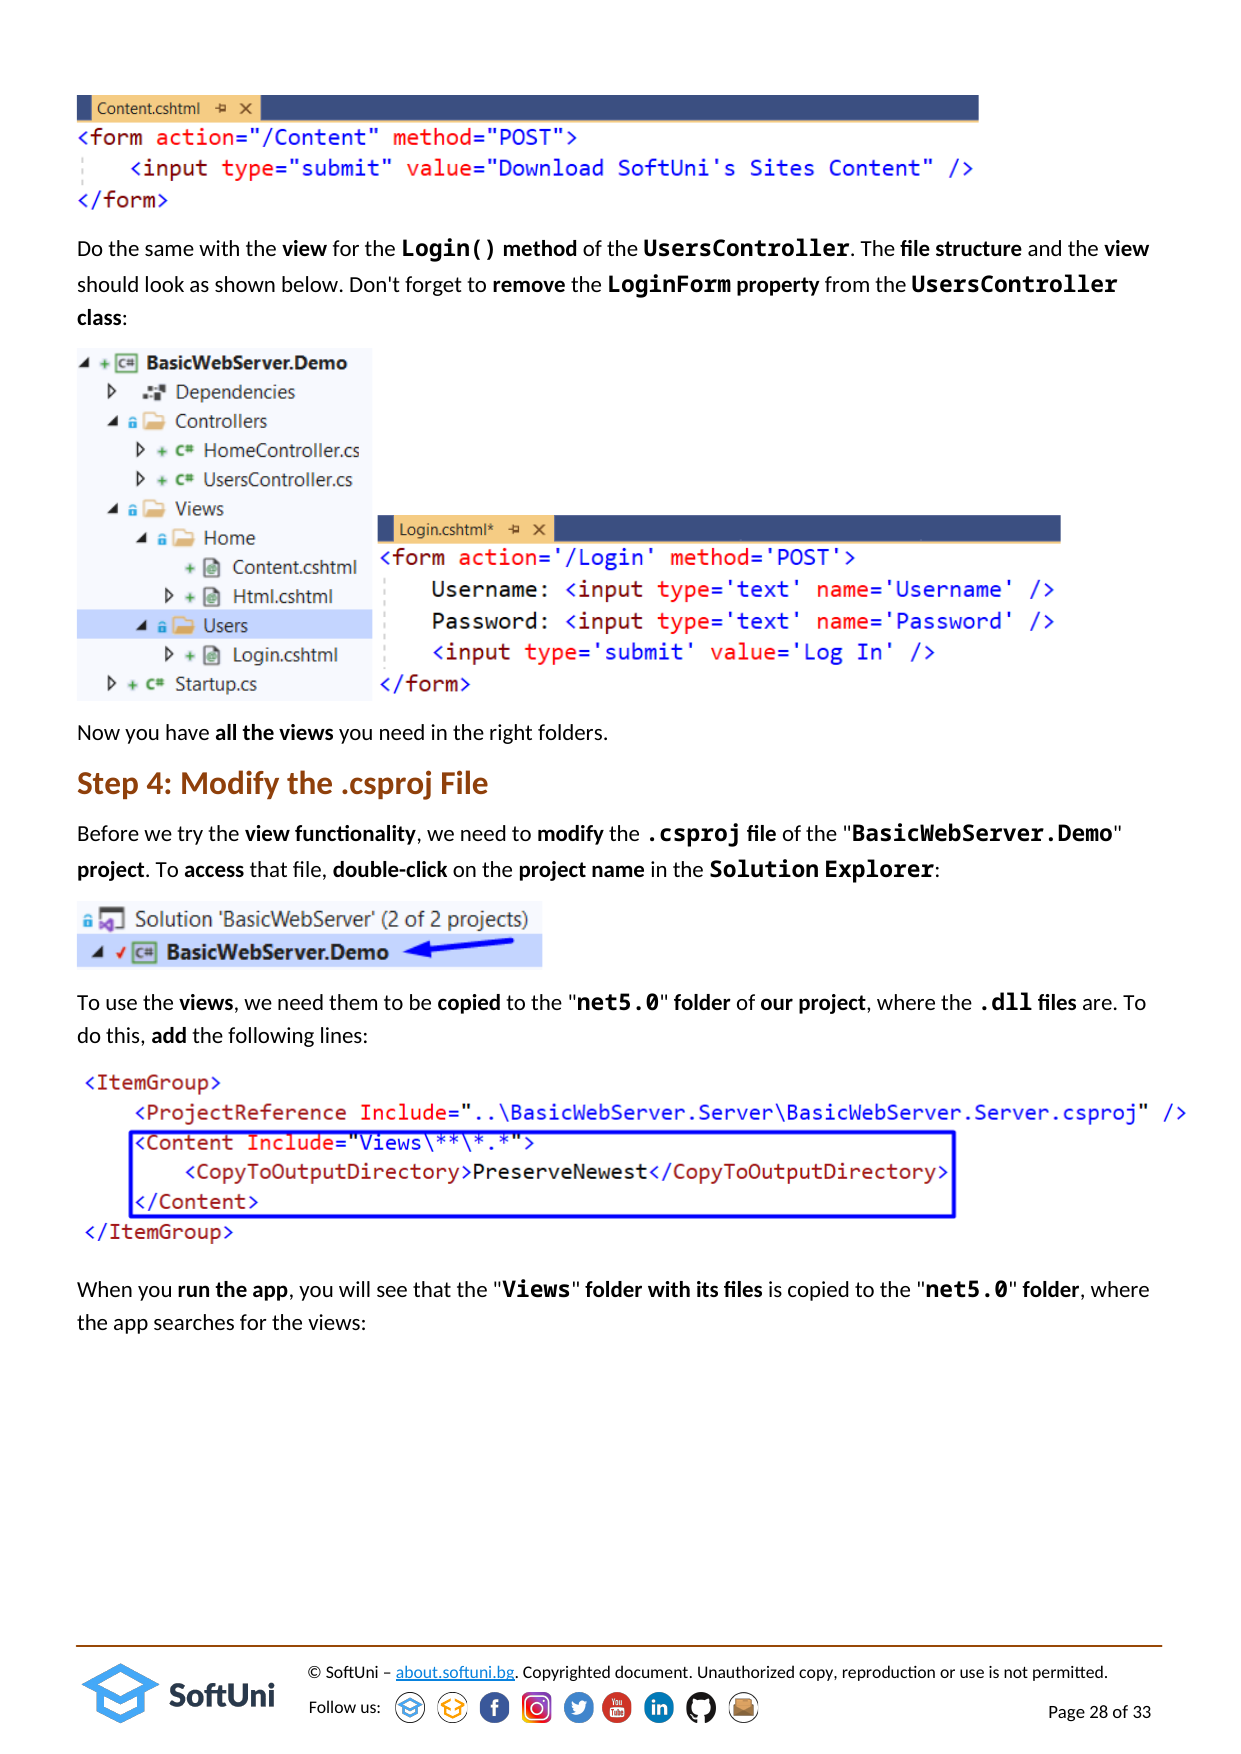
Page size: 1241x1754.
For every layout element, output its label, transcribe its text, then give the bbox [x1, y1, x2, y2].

picture [377, 515, 1061, 701]
picture [75, 1658, 281, 1729]
picture [76, 348, 373, 701]
text To use the views, we need them to be copied to the "net5.0" folder of our project, where the .dll files are. To do this, add the following lines: [77, 986, 1163, 1049]
picture [437, 1692, 468, 1723]
text When you run the app, you will see that the "Views" folder with its files is copied to the "net5.0" folder, where the app searches for the views: [77, 1273, 1163, 1336]
picture [644, 1692, 653, 1701]
picture [658, 1705, 667, 1714]
picture [76, 901, 543, 970]
picture [728, 1692, 759, 1723]
text Before we try the view functionality, we need to modify the .csproj file of the "BasicWebServer.Demo" project. To access that file, double-click on the project name in the Solution Explorer: [77, 817, 1163, 884]
picture [665, 1692, 674, 1701]
picture [665, 1714, 674, 1723]
subtitle Step 4: Modify the .csproj File [77, 762, 1163, 803]
picture [644, 1714, 653, 1723]
picture [395, 1692, 425, 1723]
picture [76, 1066, 1190, 1256]
text Now you have all the views you need in the right folders. [77, 718, 1163, 746]
picture [479, 1692, 510, 1723]
picture [686, 1692, 716, 1723]
picture [522, 1692, 552, 1723]
picture [602, 1692, 632, 1723]
text Do the same with the view for the Login() method of the UsersController. The file structure and the view should look as shown below. Don't forget to remove the LoginForm property from the UsersController class: [77, 232, 1163, 332]
picture [564, 1692, 594, 1723]
picture [76, 95, 979, 216]
